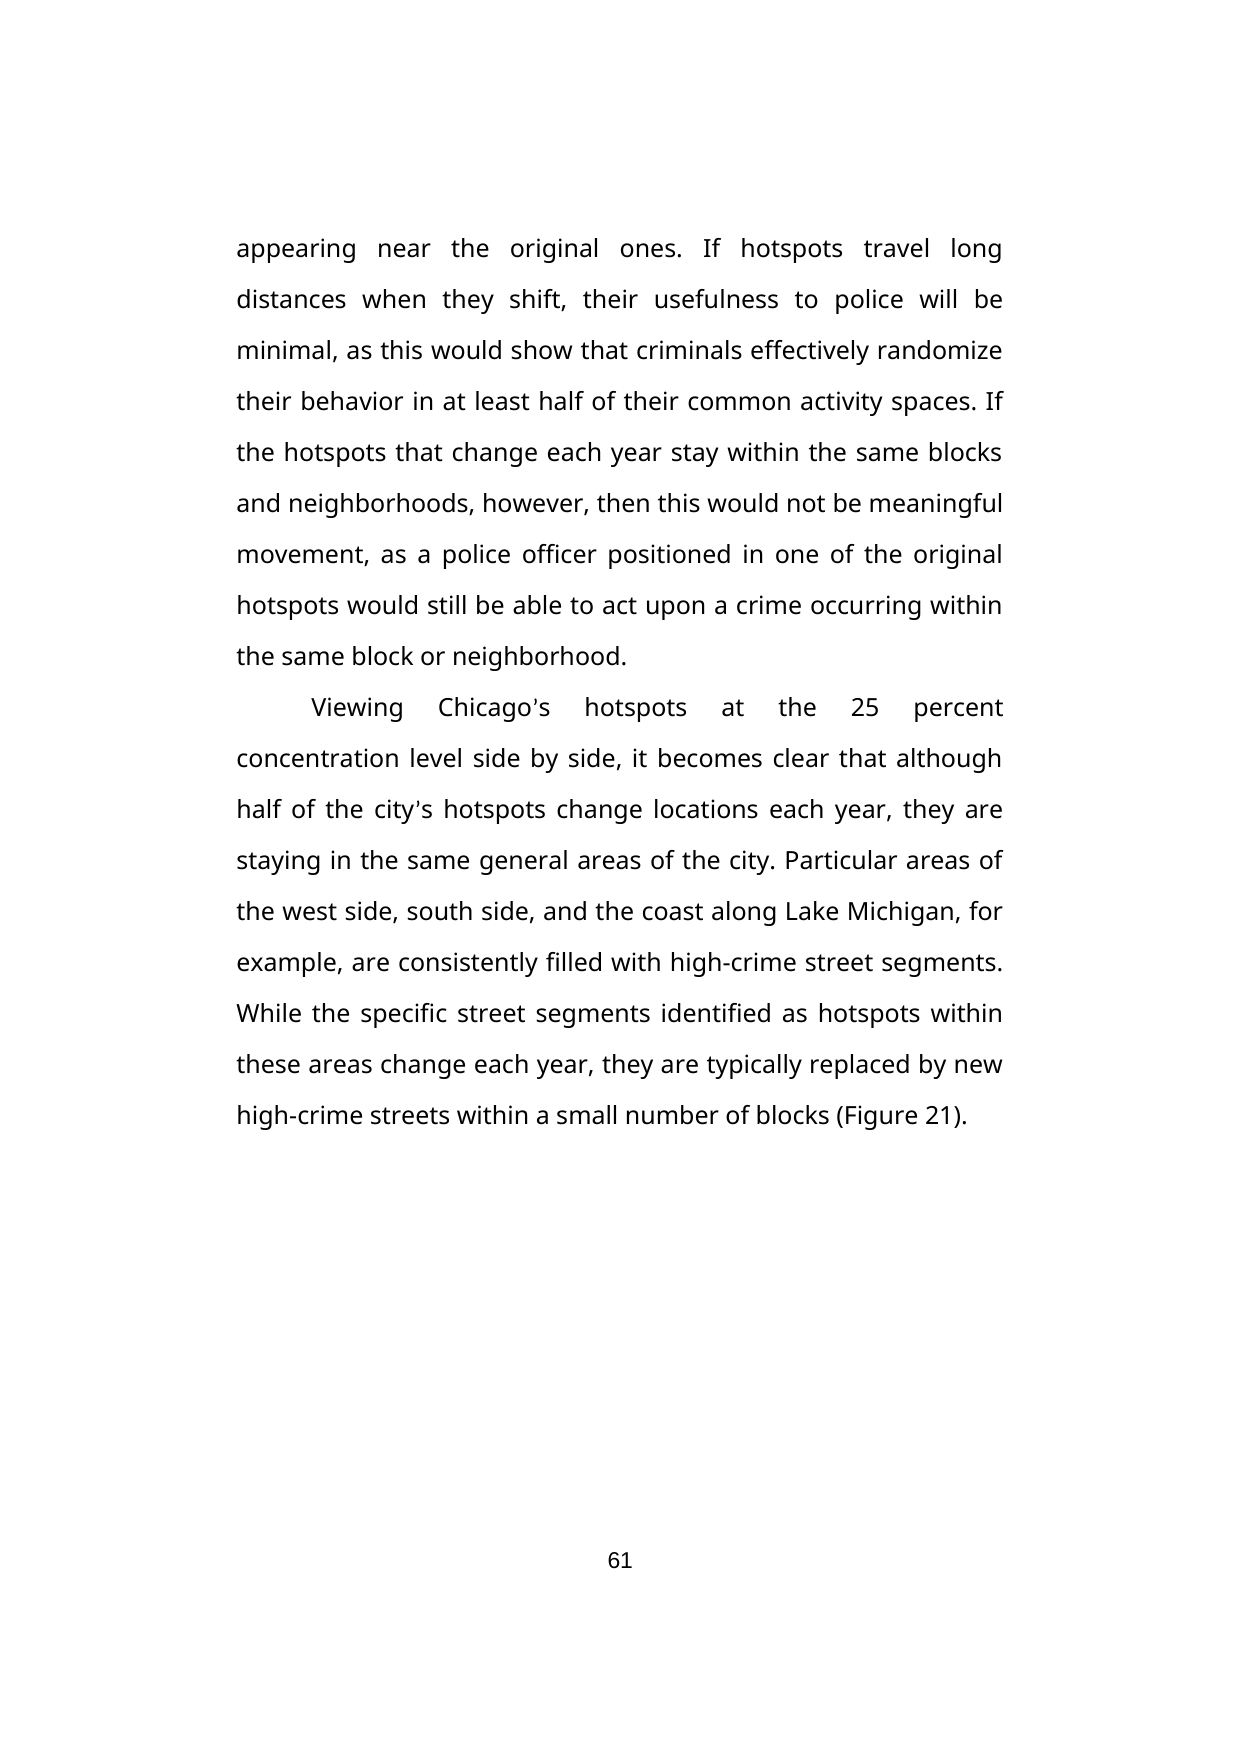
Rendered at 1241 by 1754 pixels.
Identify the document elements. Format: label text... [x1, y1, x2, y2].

text Viewing Chicago’s hotspots at the 25 percent concentration level side by side, it becomes clear that although half of the city’s hotspots change locations each year, they are staying in the same general areas of the city. Particular areas of the west side, south side, and the coast along Lake Michigan, for example, are consistently filled with high-crime street segments. While the specific street segments identified as hotspots within these areas change each year, they are typically replaced by new high-crime streets within a small number of blocks (Figure 21). [236, 690, 1004, 1132]
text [236, 230, 1004, 673]
